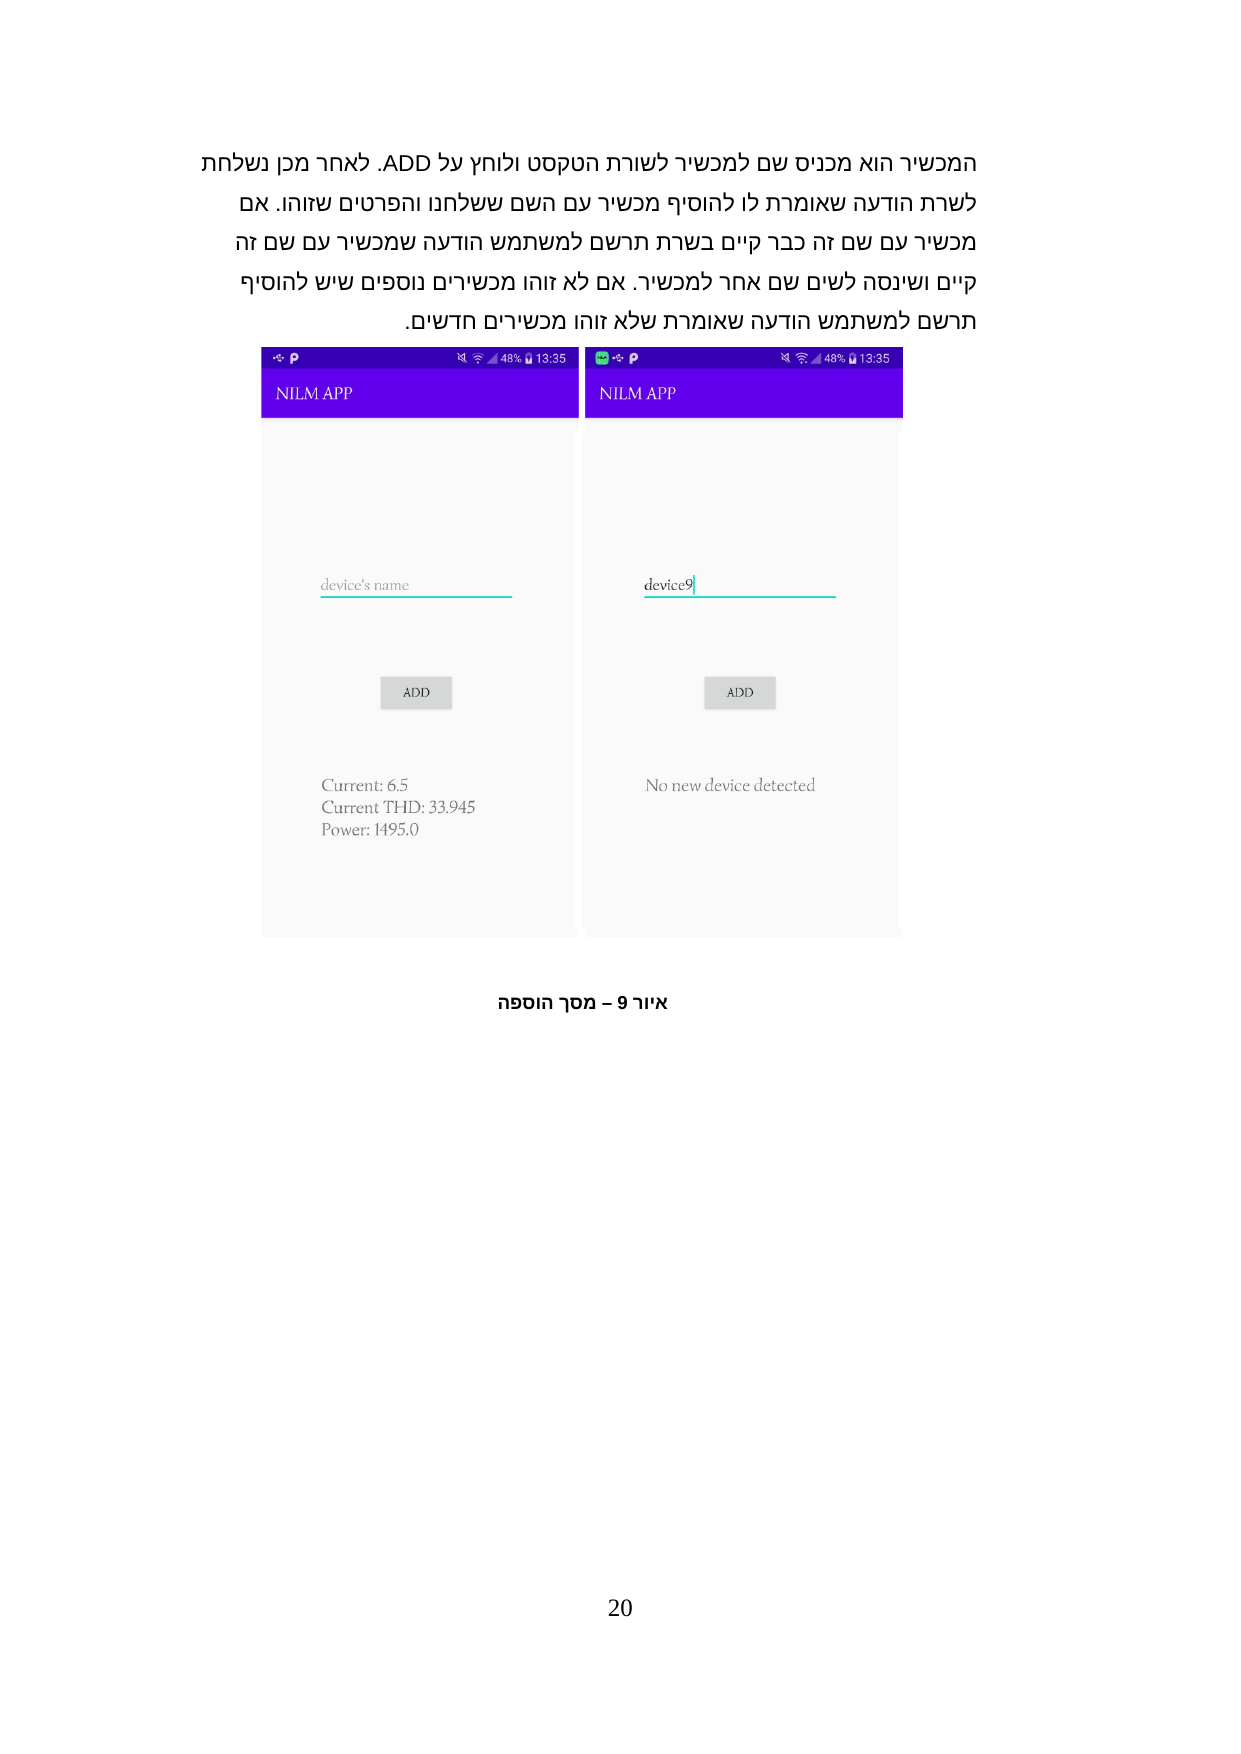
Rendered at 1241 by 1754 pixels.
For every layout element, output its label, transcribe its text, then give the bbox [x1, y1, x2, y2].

text איור 9 – מסך הוספה [187, 991, 978, 1013]
picture [261, 347, 904, 965]
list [187, 150, 978, 334]
